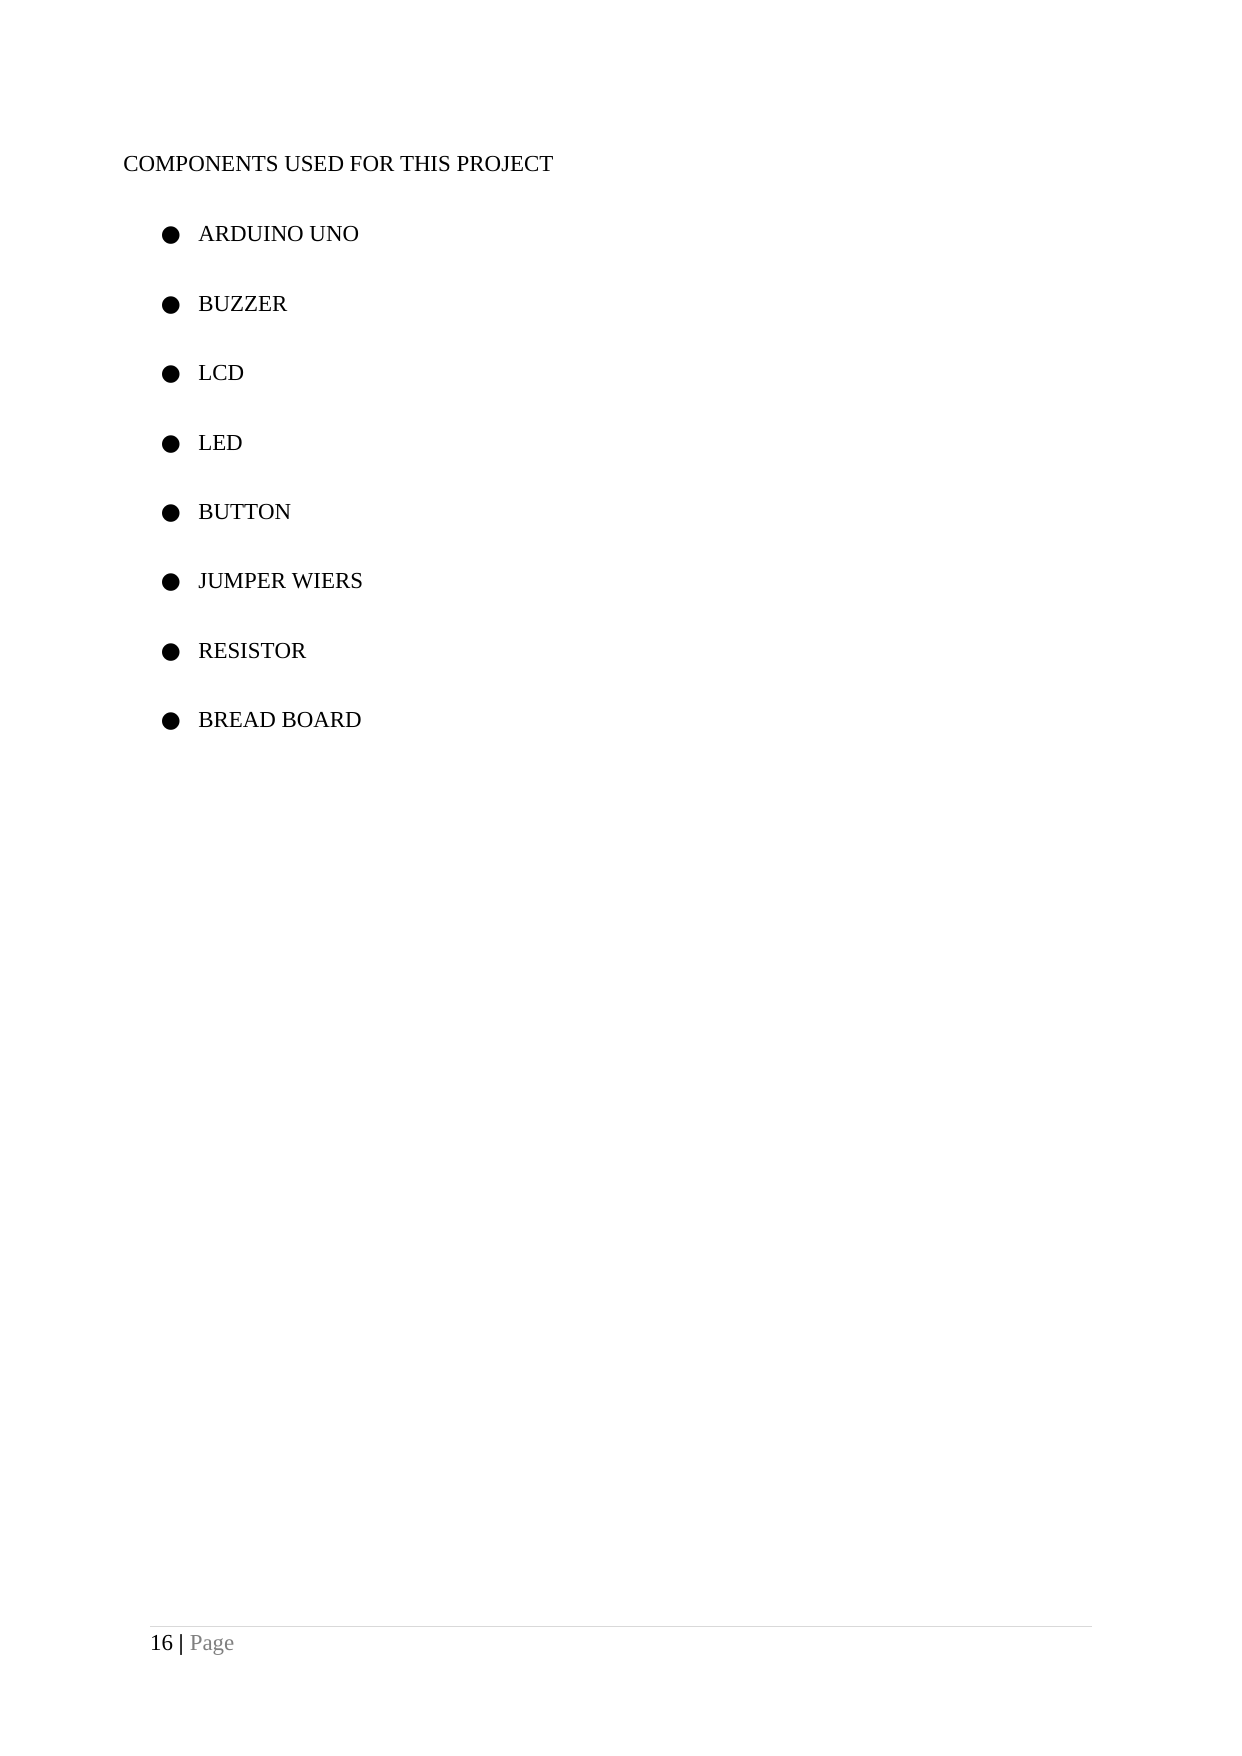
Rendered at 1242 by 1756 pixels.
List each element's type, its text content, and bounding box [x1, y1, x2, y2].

list JUMPER WIERS [161, 555, 772, 602]
list BUZZER [161, 277, 772, 324]
list BREAD BOARD [161, 694, 772, 741]
list BUTTON [161, 486, 772, 532]
text COMPONENTS USED FOR THIS PROJECT [2, 150, 772, 176]
list LED [161, 416, 772, 463]
list ARDUINO UNO [161, 208, 772, 254]
list LCD [161, 347, 772, 393]
list RESISTOR [161, 624, 772, 671]
